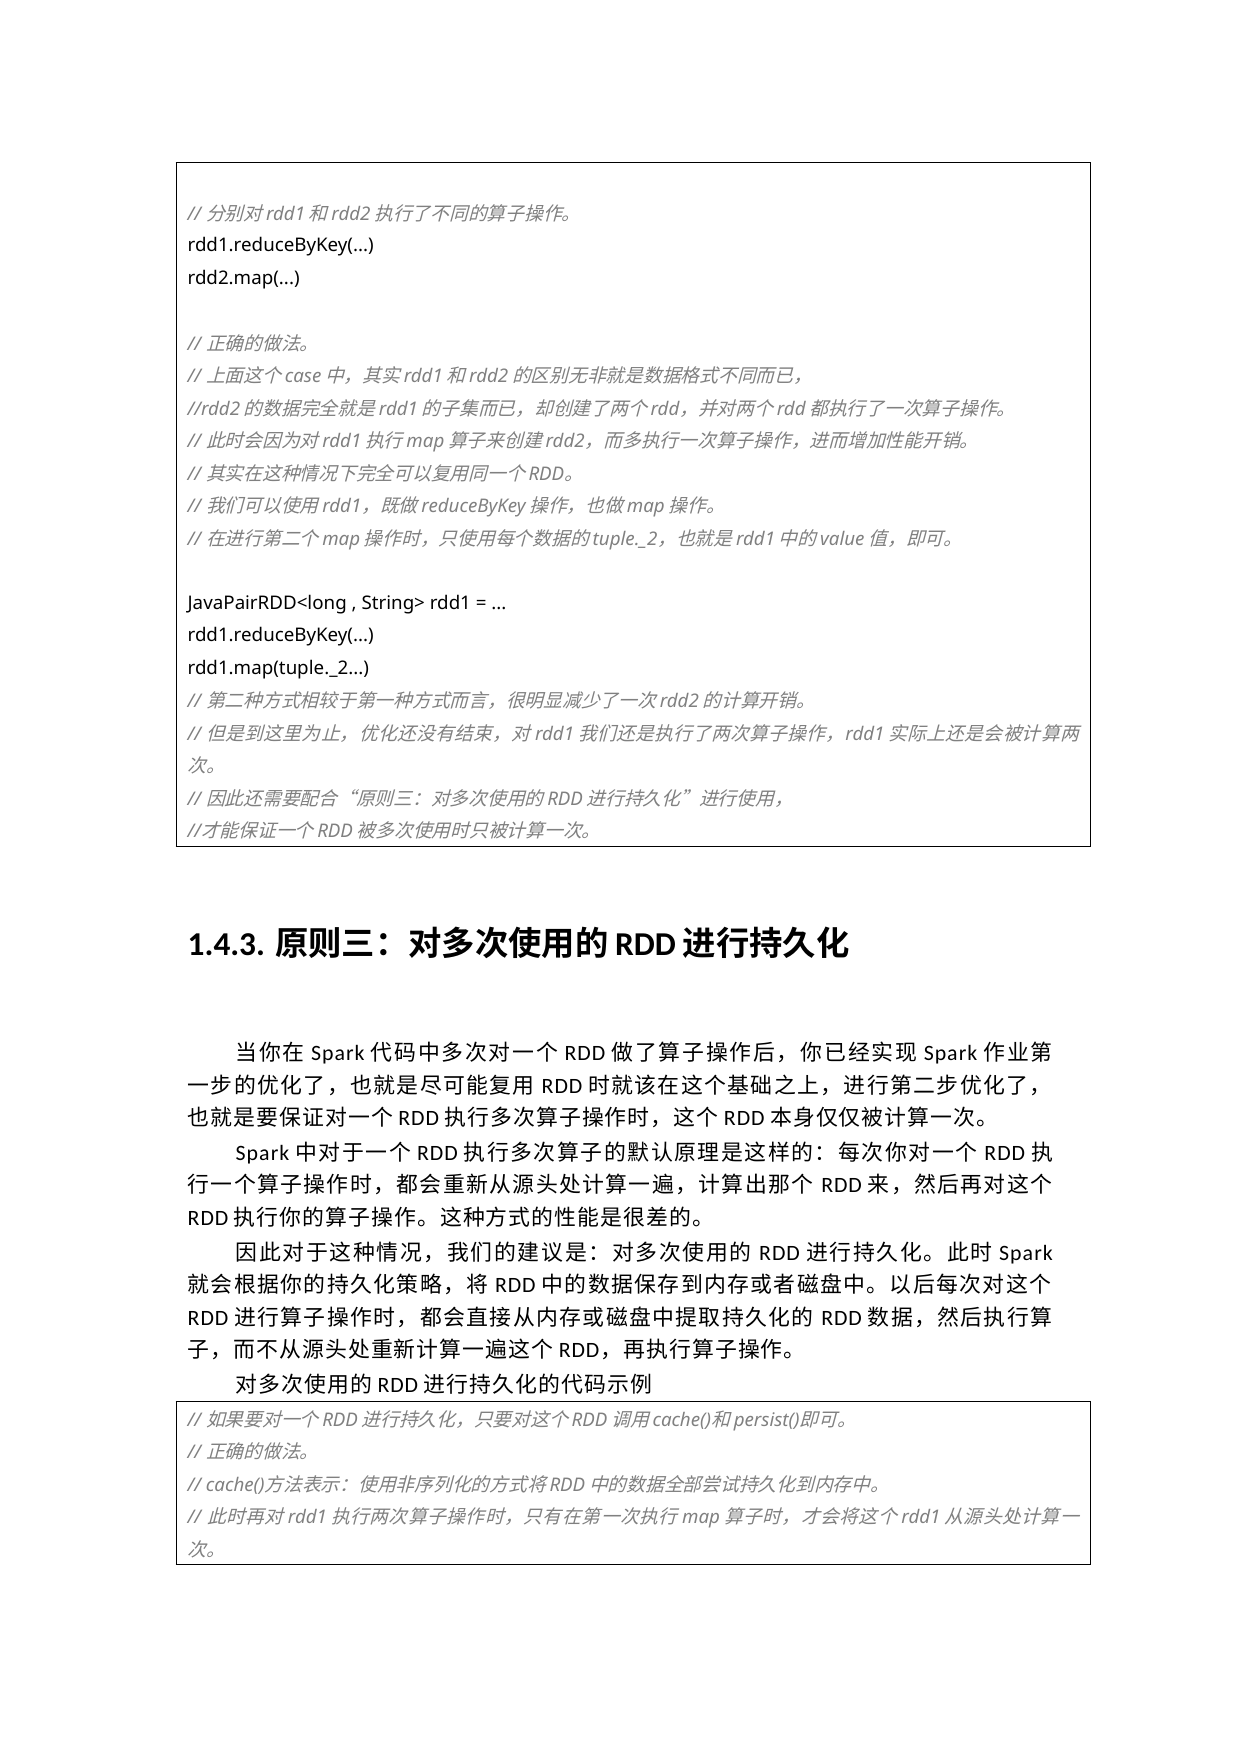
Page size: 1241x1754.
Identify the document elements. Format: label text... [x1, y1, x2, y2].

subtitle 原则三：对多次使用的RDD进行持久化 [187, 908, 1053, 973]
text 对多次使用的RDD进行持久化的代码示例 [187, 1366, 1053, 1399]
text Spark中对于一个RDD执行多次算子的默认原理是这样的：每次你对一个RDD执行一个算子操作时，都会重新从源头处计算一遍，计算出那个RDD来，然后再对这个RDD执行你的算子操作。这种方式的性能是很差的。 [187, 1134, 1053, 1232]
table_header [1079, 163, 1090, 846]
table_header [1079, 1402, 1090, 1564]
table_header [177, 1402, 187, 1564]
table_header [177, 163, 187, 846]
text 因此对于这种情况，我们的建议是：对多次使用的RDD进行持久化。此时Spark就会根据你的持久化策略，将RDD中的数据保存到内存或者磁盘中。以后每次对这个RDD进行算子操作时，都会直接从内存或磁盘中提取持久化的RDD数据，然后执行算子，而不从源头处重新计算一遍这个RDD，再执行算子操作。 [187, 1234, 1053, 1364]
text 当你在Spark代码中多次对一个RDD做了算子操作后，你已经实现Spark作业第一步的优化了，也就是尽可能复用RDD时就该在这个基础之上，进行第二步优化了，也就是要保证对一个RDD执行多次算子操作时，这个RDD本身仅仅被计算一次。 [187, 1035, 1053, 1132]
